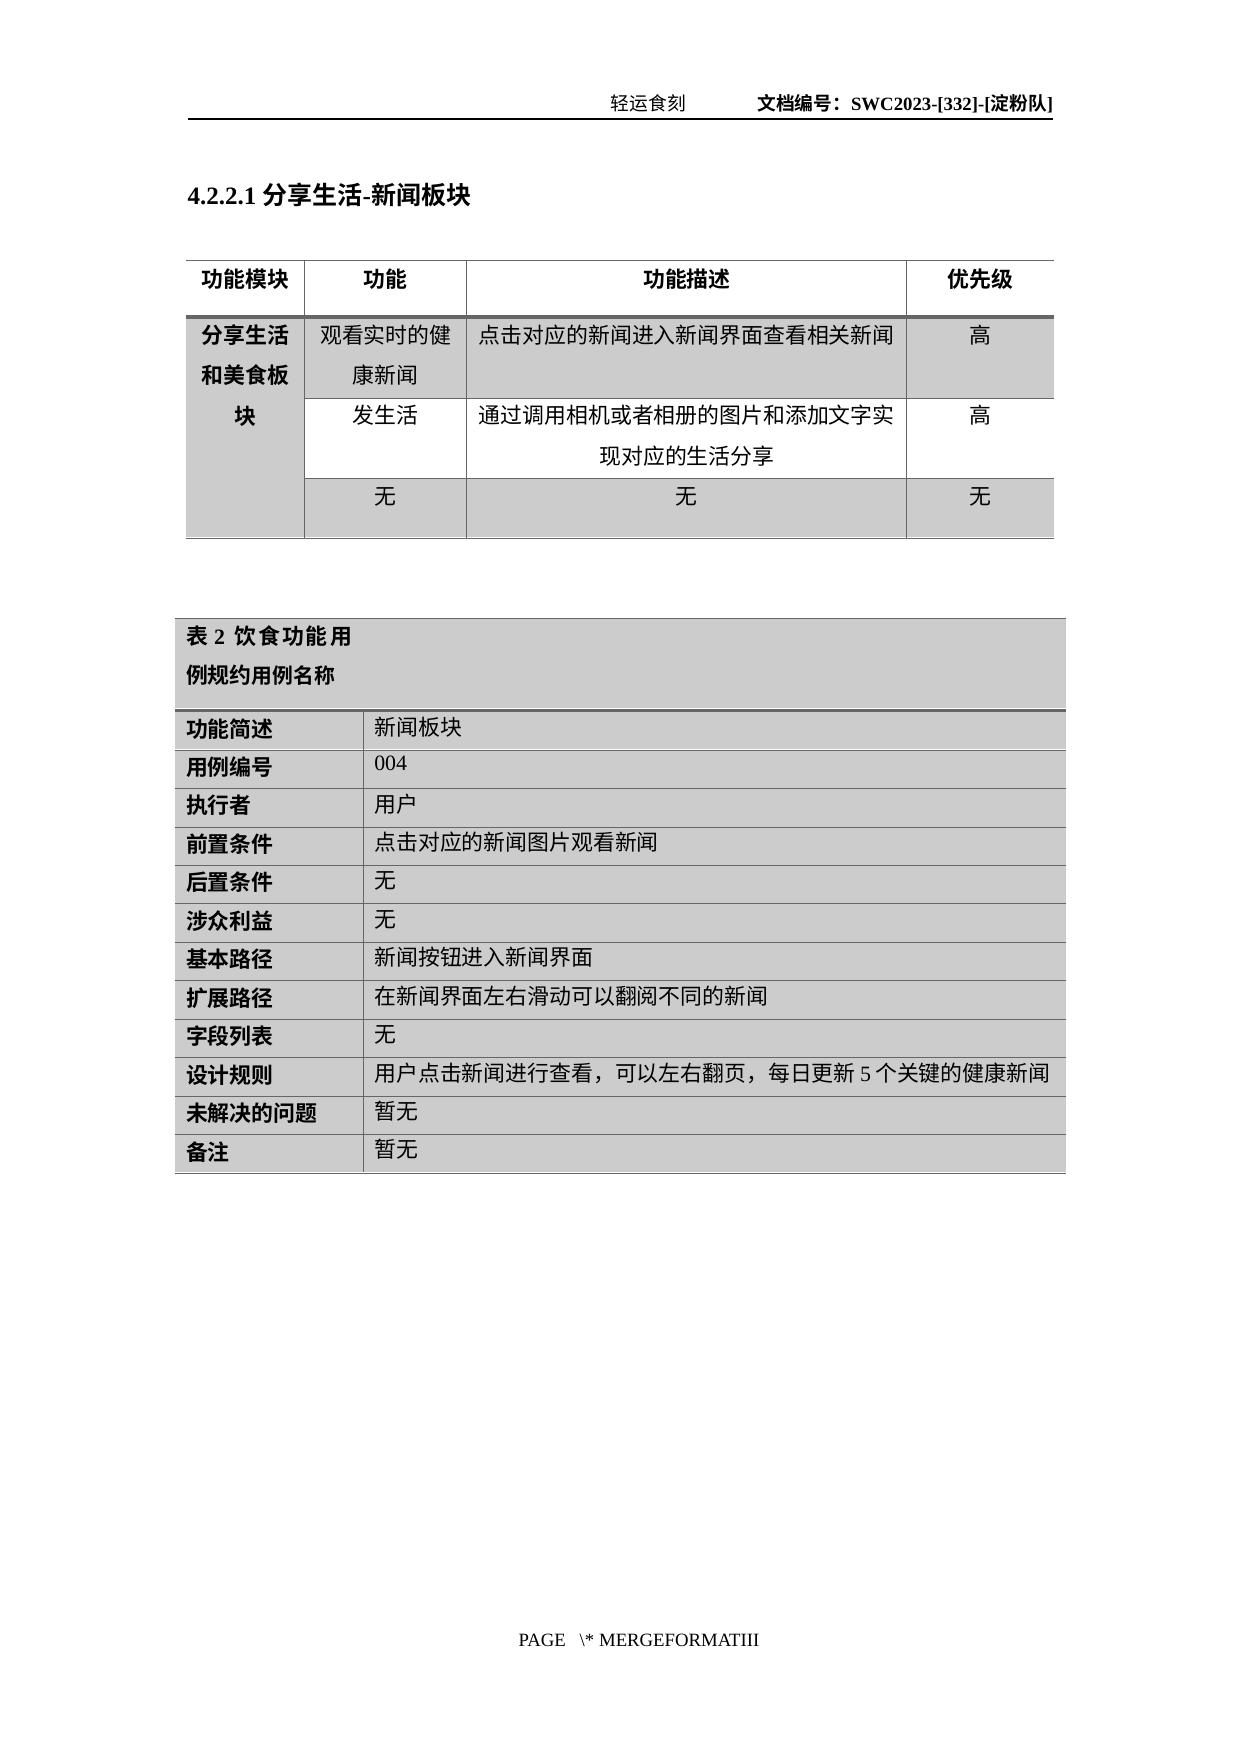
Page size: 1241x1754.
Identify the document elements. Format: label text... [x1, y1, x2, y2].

table_cell 前置条件 [175, 828, 363, 865]
subtitle 4.2.2.1 分享生活-新闻板块 [187, 162, 1053, 227]
table_cell 004 [364, 751, 1066, 788]
table_cell 无 [364, 904, 1066, 942]
table_cell 新闻板块 [364, 712, 1066, 749]
table_cell 扩展路径 [175, 981, 363, 1019]
table_header 优先级 [907, 261, 1054, 315]
table_cell 无 [907, 479, 1054, 537]
table_cell 字段列表 [175, 1020, 363, 1057]
table_header 功能模块 [186, 261, 304, 315]
table_cell 备注 [175, 1135, 363, 1172]
table_cell 发生活 [305, 399, 466, 478]
table_cell 高 [907, 399, 1054, 478]
table_cell 无 [467, 479, 906, 537]
table_cell 在新闻界面左右滑动可以翻阅不同的新闻 [364, 981, 1066, 1019]
table_cell 用户点击新闻进行查看，可以左右翻页，每日更新5个关键的健康新闻 [364, 1058, 1066, 1096]
table_cell 涉众利益 [175, 904, 363, 942]
table_cell 点击对应的新闻进入新闻界面查看相关新闻 [467, 319, 906, 398]
table_cell 通过调用相机或者相册的图片和添加文字实现对应的生活分享 [467, 399, 906, 478]
table_cell 功能简述 [175, 712, 363, 749]
table_cell 高 [907, 319, 1054, 398]
table_cell 分享生活和美食板块 [186, 319, 304, 537]
table_cell 用例编号 [175, 751, 363, 788]
table_cell 未解决的问题 [175, 1097, 363, 1134]
table_cell 后置条件 [175, 866, 363, 903]
table_cell 新闻按钮进入新闻界面 [364, 943, 1066, 980]
table_cell 执行者 [175, 789, 363, 826]
table_cell 观看实时的健康新闻 [305, 319, 466, 398]
table_cell 设计规则 [175, 1058, 363, 1096]
table_cell 无 [364, 1020, 1066, 1057]
table_cell 无 [364, 866, 1066, 903]
table_cell 无 [305, 479, 466, 537]
table_cell 点击对应的新闻图片观看新闻 [364, 828, 1066, 865]
table_cell 用户 [364, 789, 1066, 826]
table_header 表2 饮食功能用例规约用例名称 [175, 619, 363, 708]
table_header 功能 [305, 261, 466, 315]
table_header 功能描述 [467, 261, 906, 315]
table_cell 暂无 [364, 1097, 1066, 1134]
table_header [363, 619, 1066, 708]
table_cell 暂无 [364, 1135, 1066, 1172]
table_cell 基本路径 [175, 943, 363, 980]
